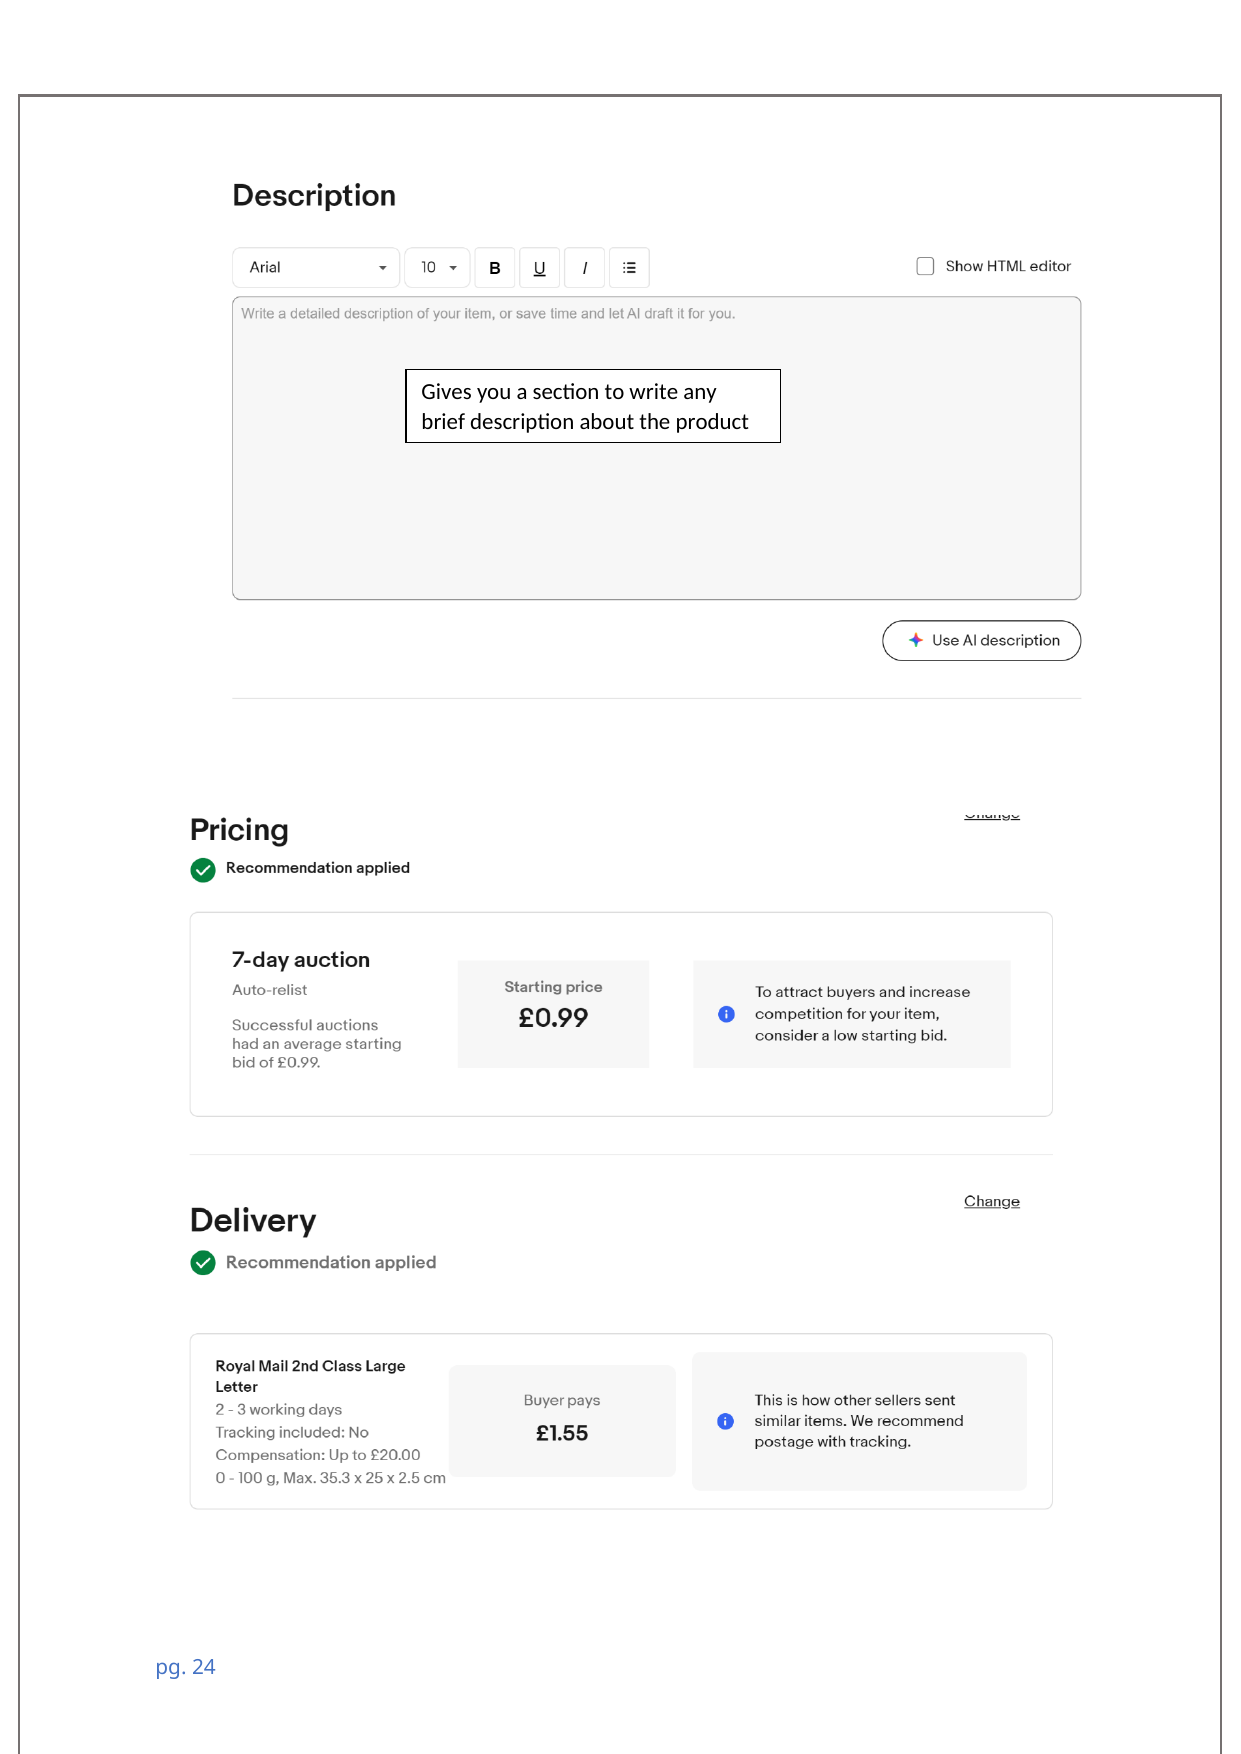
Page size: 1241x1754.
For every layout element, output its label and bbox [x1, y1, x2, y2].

picture [185, 150, 1126, 715]
picture [150, 815, 1091, 1535]
